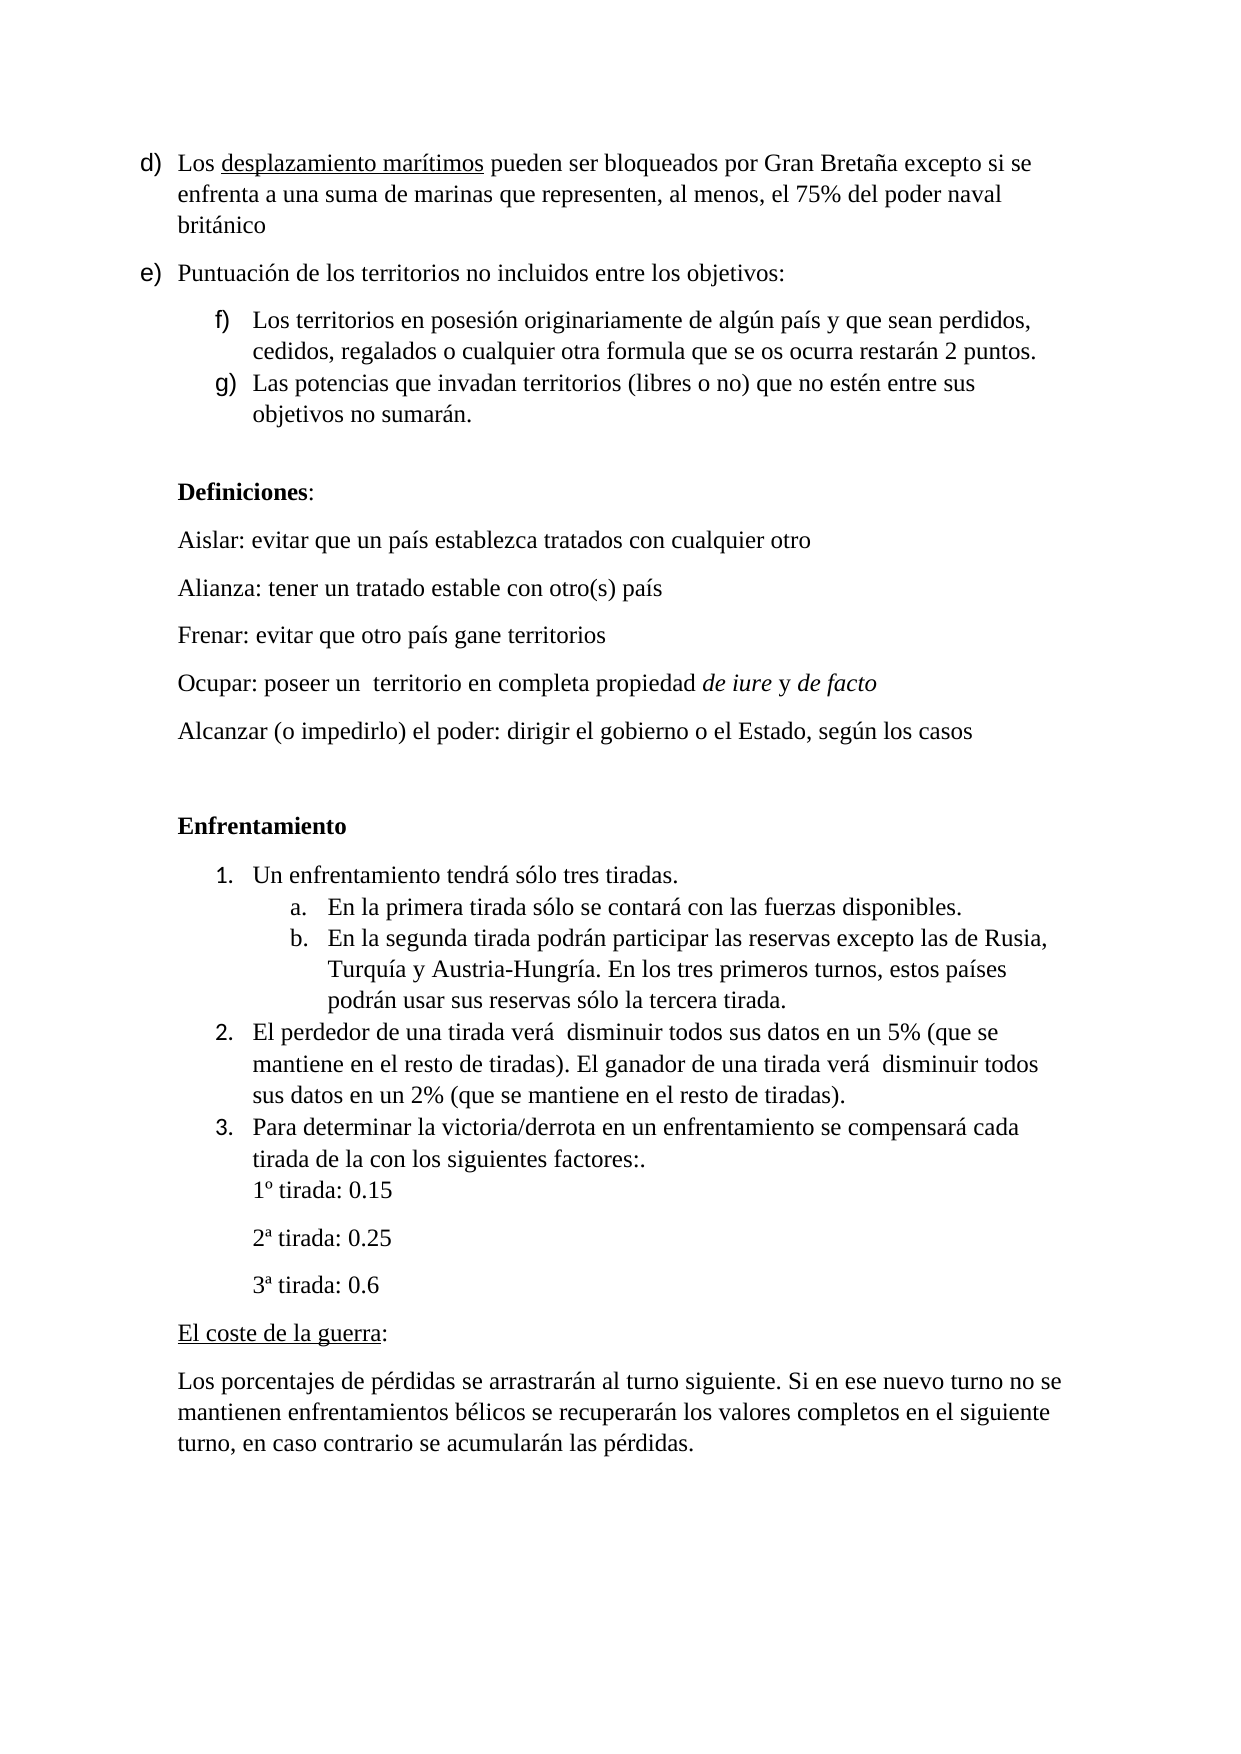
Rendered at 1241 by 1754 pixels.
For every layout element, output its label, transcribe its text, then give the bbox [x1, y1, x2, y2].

text Definiciones: [177, 477, 1063, 506]
list Los desplazamiento marítimos pueden ser bloqueados por Gran Bretaña excepto si se enfrenta a una suma de marinas que representen, al menos, el 75% del poder naval británico [140, 148, 1063, 238]
text 3ª tirada: 0.6 [252, 1270, 1063, 1299]
text El coste de la guerra: [177, 1318, 1063, 1347]
text Los porcentajes de pérdidas se arrastrarán al turno siguiente. Si en ese nuevo turno no se mantienen enfrentamientos bélicos se recuperarán los valores completos en el siguiente turno, en caso contrario se acumularán las pérdidas. [177, 1366, 1063, 1457]
text Enfrentamiento [177, 811, 1063, 840]
text Aislar: evitar que un país establezca tratados con cualquier otro [177, 525, 1063, 554]
list En la primera tirada sólo se contará con las fuerzas disponibles. [290, 892, 1063, 921]
list Para determinar la victoria/derrota en un enfrentamiento se compensará cada tirada de la con los siguientes factores:. [215, 1111, 1063, 1173]
list En la segunda tirada podrán participar las reservas excepto las de Rusia, Turquía y Austria-Hungría. En los tres primeros turnos, estos países podrán usar sus reservas sólo la tercera tirada. [290, 923, 1063, 1014]
text Frenar: evitar que otro país gane territorios [177, 621, 1063, 649]
text Ocupar: poseer un territorio en completa propiedad de iure y de facto [177, 668, 1063, 697]
text 2ª tirada: 0.25 [252, 1223, 1063, 1251]
list Las potencias que invadan territorios (libres o no) que no estén entre sus objetivos no sumarán. [215, 367, 1063, 427]
text Alianza: tener un tratado estable con otro(s) país [177, 573, 1063, 602]
text Alcanzar (o impedirlo) el poder: dirigir el gobierno o el Estado, según los casos [177, 716, 1063, 745]
list Los territorios en posesión originariamente de algún país y que sean perdidos, cedidos, regalados o cualquier otra formula que se os ocurra restarán 2 puntos. [215, 305, 1063, 365]
list Puntuación de los territorios no incluidos entre los objetivos: [140, 257, 1063, 286]
list Un enfrentamiento tendrá sólo tres tiradas. [215, 859, 1063, 889]
text 1º tirada: 0.15 [252, 1175, 1063, 1204]
list El perdedor de una tirada verá disminuir todos sus datos en un 5% (que se mantiene en el resto de tiradas). El ganador de una tirada verá disminuir todos sus datos en un 2% (que se mantiene en el resto de tiradas). [215, 1016, 1063, 1109]
